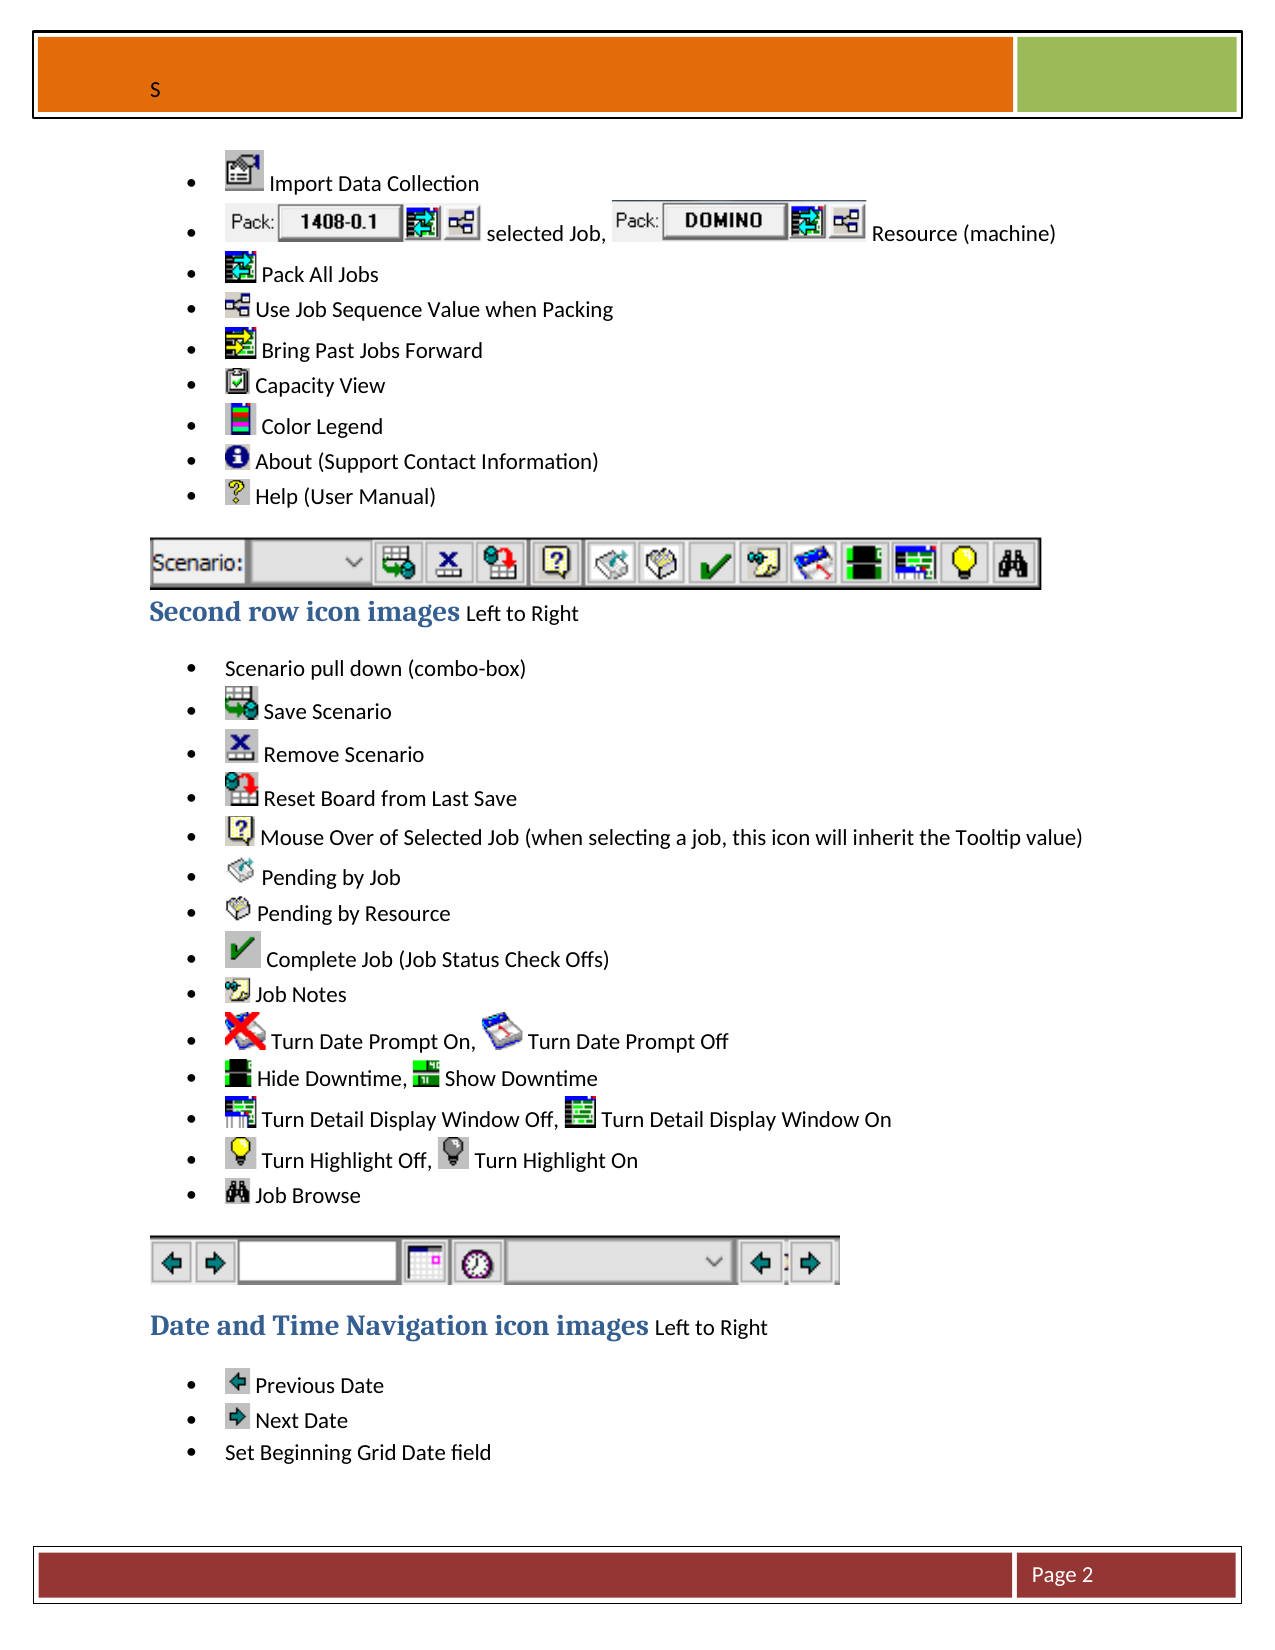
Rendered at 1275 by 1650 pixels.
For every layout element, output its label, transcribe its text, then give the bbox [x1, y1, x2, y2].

picture [225, 729, 259, 763]
picture [225, 292, 251, 318]
list Job Browse [187, 1178, 1125, 1209]
picture [225, 150, 264, 191]
picture [225, 1059, 252, 1087]
list Previous Date [187, 1368, 1125, 1399]
list Save Scenario [187, 686, 1125, 725]
picture [225, 479, 251, 505]
list Color Legend [187, 403, 1125, 440]
picture [437, 1137, 469, 1169]
picture [225, 251, 257, 283]
picture [611, 200, 867, 242]
picture [225, 1137, 257, 1169]
picture [225, 1096, 257, 1128]
list Hide Downtime, Show Downtime [187, 1060, 1125, 1092]
picture [225, 686, 259, 720]
picture [225, 895, 252, 922]
list Remove Scenario [187, 729, 1125, 768]
picture [481, 1012, 523, 1050]
picture [225, 1368, 251, 1394]
picture [225, 816, 255, 846]
list Reset Board from Last Save [187, 773, 1125, 812]
picture [225, 1012, 266, 1050]
list Pending by Resource [187, 895, 1125, 927]
picture [225, 403, 257, 435]
picture [412, 1059, 440, 1087]
list Turn Detail Display Window Off, Turn Detail Display Window On [187, 1096, 1125, 1133]
list Pack All Jobs [187, 251, 1125, 288]
list Next Date [187, 1403, 1125, 1434]
picture [225, 772, 259, 806]
list Pending by Job [187, 856, 1125, 891]
list Scenario pull down (combo-box) [187, 654, 1125, 682]
picture [225, 1178, 251, 1204]
list About (Support Contact Information) [187, 444, 1125, 475]
text Date and Time Navigation icon images Left to Right [150, 1309, 1125, 1343]
picture [225, 368, 250, 394]
list Import Data Collection [187, 150, 1125, 197]
picture [225, 931, 261, 968]
list Set Beginning Grid Date field [187, 1438, 1125, 1466]
picture [225, 977, 251, 1003]
list Capacity View [187, 368, 1125, 399]
picture [564, 1096, 596, 1128]
list Complete Job (Job Status Check Offs) [187, 932, 1125, 973]
list Job Notes [187, 977, 1125, 1008]
picture [225, 855, 257, 886]
picture [225, 327, 257, 359]
picture [150, 535, 1042, 590]
list Bring Past Jobs Forward [187, 327, 1125, 364]
list Help (User Manual) [187, 479, 1125, 510]
list Use Job Sequence Value when Packing [187, 292, 1125, 323]
picture [225, 444, 251, 470]
picture [225, 1403, 251, 1429]
list Mouse Over of Selected Job (when selecting a job, this icon will inherit the Tooltip value) [187, 816, 1125, 851]
list Turn Date Prompt On, Turn Date Prompt Off [187, 1012, 1125, 1056]
picture [225, 203, 482, 242]
picture [150, 1234, 840, 1285]
list Turn Highlight Off, Turn Highlight On [187, 1137, 1125, 1174]
